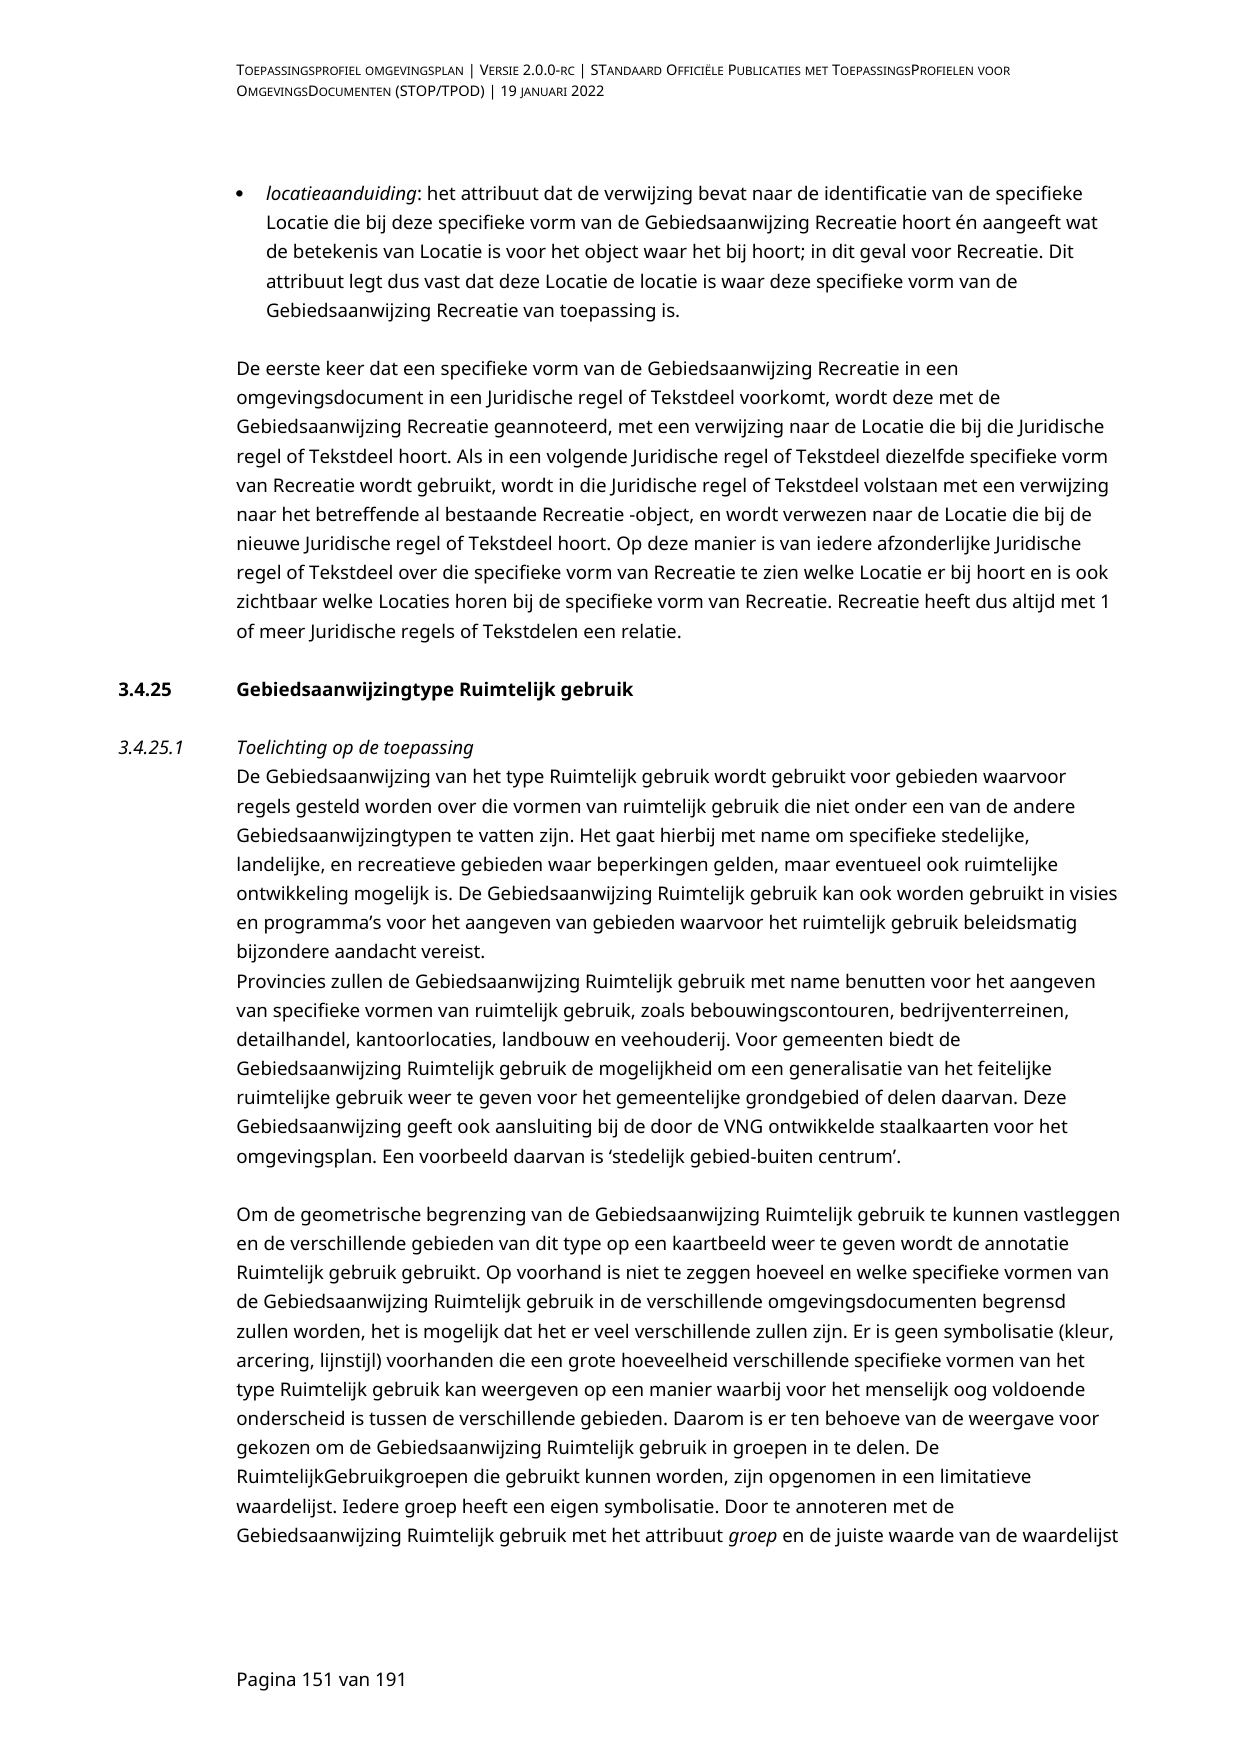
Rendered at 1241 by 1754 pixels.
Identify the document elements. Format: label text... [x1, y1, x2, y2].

text De eerste keer dat een specifieke vorm van de Gebiedsaanwijzing Recreatie in een omgevingsdocument in een Juridische regel of Tekstdeel voorkomt, wordt deze met de Gebiedsaanwijzing Recreatie geannoteerd, met een verwijzing naar de Locatie die bij die Juridische regel of Tekstdeel hoort. Als in een volgende Juridische regel of Tekstdeel diezelfde specifieke vorm van Recreatie wordt gebruikt, wordt in die Juridische regel of Tekstdeel volstaan met een verwijzing naar het betreffende al bestaande Recreatie -object, en wordt verwezen naar de Locatie die bij de nieuwe Juridische regel of Tekstdeel hoort. Op deze manier is van iedere afzonderlijke Juridische regel of Tekstdeel over die specifieke vorm van Recreatie te zien welke Locatie er bij hoort en is ook zichtbaar welke Locaties horen bij de specifieke vorm van Recreatie. Recreatie heeft dus altijd met 1 of meer Juridische regels of Tekstdelen een relatie. [236, 352, 1122, 644]
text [236, 1198, 1122, 1548]
text De Gebiedsaanwijzing van het type Ruimtelijk gebruik wordt gebruikt voor gebieden waarvoor regels gesteld worden over die vormen van ruimtelijk gebruik die niet onder een van de andere Gebiedsaanwijzingtypen te vatten zijn. Het gaat hierbij met name om specifieke stedelijke, landelijke, en recreatieve gebieden waar beperkingen gelden, maar eventueel ook ruimtelijke ontwikkeling mogelijk is. De Gebiedsaanwijzing Ruimtelijk gebruik kan ook worden gebruikt in visies en programma’s voor het aangeven van gebieden waarvoor het ruimtelijk gebruik beleidsmatig bijzondere aandacht vereist. [236, 761, 1122, 965]
text locatieaanduiding: het attribuut dat de verwijzing bevat naar de identificatie van de specifieke Locatie die bij deze specifieke vorm van de Gebiedsaanwijzing Recreatie hoort én aangeeft wat de betekenis van Locatie is voor het object waar het bij hoort; in dit geval voor Recreatie. Dit attribuut legt dus vast dat deze Locatie de locatie is waar deze specifieke vorm van de Gebiedsaanwijzing Recreatie van toepassing is. [236, 177, 1122, 323]
subtitle Toelichting op de toepassing [118, 731, 1122, 761]
text Provincies zullen de Gebiedsaanwijzing Ruimtelijk gebruik met name benutten voor het aangeven van specifieke vormen van ruimtelijk gebruik, zoals bebouwingscontouren, bedrijventerreinen, detailhandel, kantoorlocaties, landbouw en veehouderij. Voor gemeenten biedt de Gebiedsaanwijzing Ruimtelijk gebruik de mogelijkheid om een generalisatie van het feitelijke ruimtelijke gebruik weer te geven voor het gemeentelijke grondgebied of delen daarvan. Deze Gebiedsaanwijzing geeft ook aansluiting bij de door de VNG ontwikkelde staalkaarten voor het omgevingsplan. Een voorbeeld daarvan is ‘stedelijk gebied-buiten centrum’. [236, 965, 1122, 1169]
subtitle Gebiedsaanwijzingtype Ruimtelijk gebruik [118, 673, 1122, 702]
